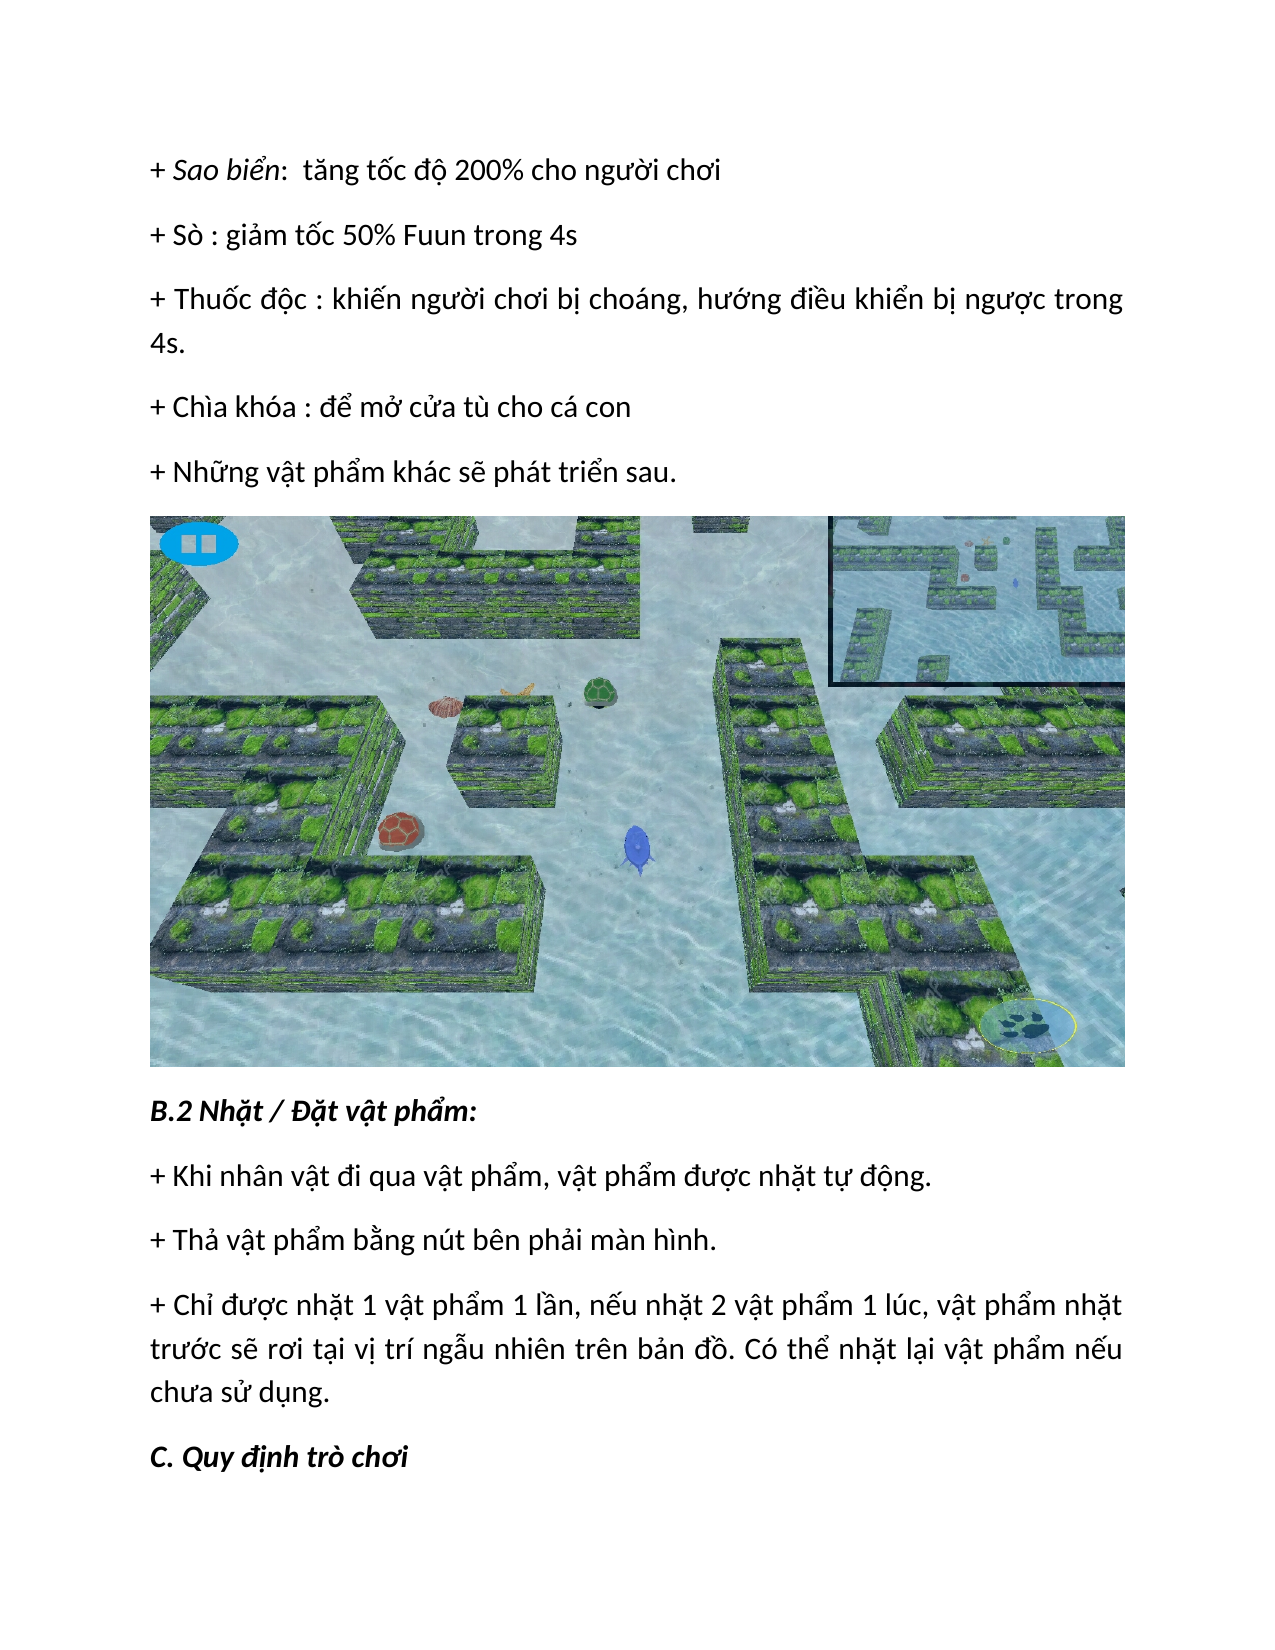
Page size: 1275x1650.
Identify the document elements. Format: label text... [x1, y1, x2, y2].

text + Thuốc độc : khiến người chơi bị choáng, hướng điều khiển bị ngược trong 4s. [150, 279, 1125, 361]
text + Chỉ được nhặt 1 vật phẩm 1 lần, nếu nhặt 2 vật phẩm 1 lúc, vật phẩm nhặt trước sẽ rơi tại vị trí ngẫu nhiên trên bản đồ. Có thể nhặt lại vật phẩm nếu chưa sử dụng. [150, 1285, 1125, 1411]
text B.2 Nhặt / Đặt vật phẩm: [150, 1091, 1125, 1129]
text + Chìa khóa : để mở cửa tù cho cá con [150, 387, 1125, 426]
text + Sò : giảm tốc 50% Fuun trong 4s [150, 214, 1125, 253]
text C. Quy định trò chơi [150, 1437, 1125, 1475]
text + Khi nhân vật đi qua vật phẩm, vật phẩm được nhặt tự động. [150, 1156, 1125, 1194]
text + Thả vật phẩm bằng nút bên phải màn hình. [150, 1221, 1125, 1259]
text + Những vật phẩm khác sẽ phát triển sau. [150, 452, 1125, 490]
picture [150, 516, 1125, 1067]
text + Sao biển: tăng tốc độ 200% cho người chơi [150, 150, 1125, 188]
